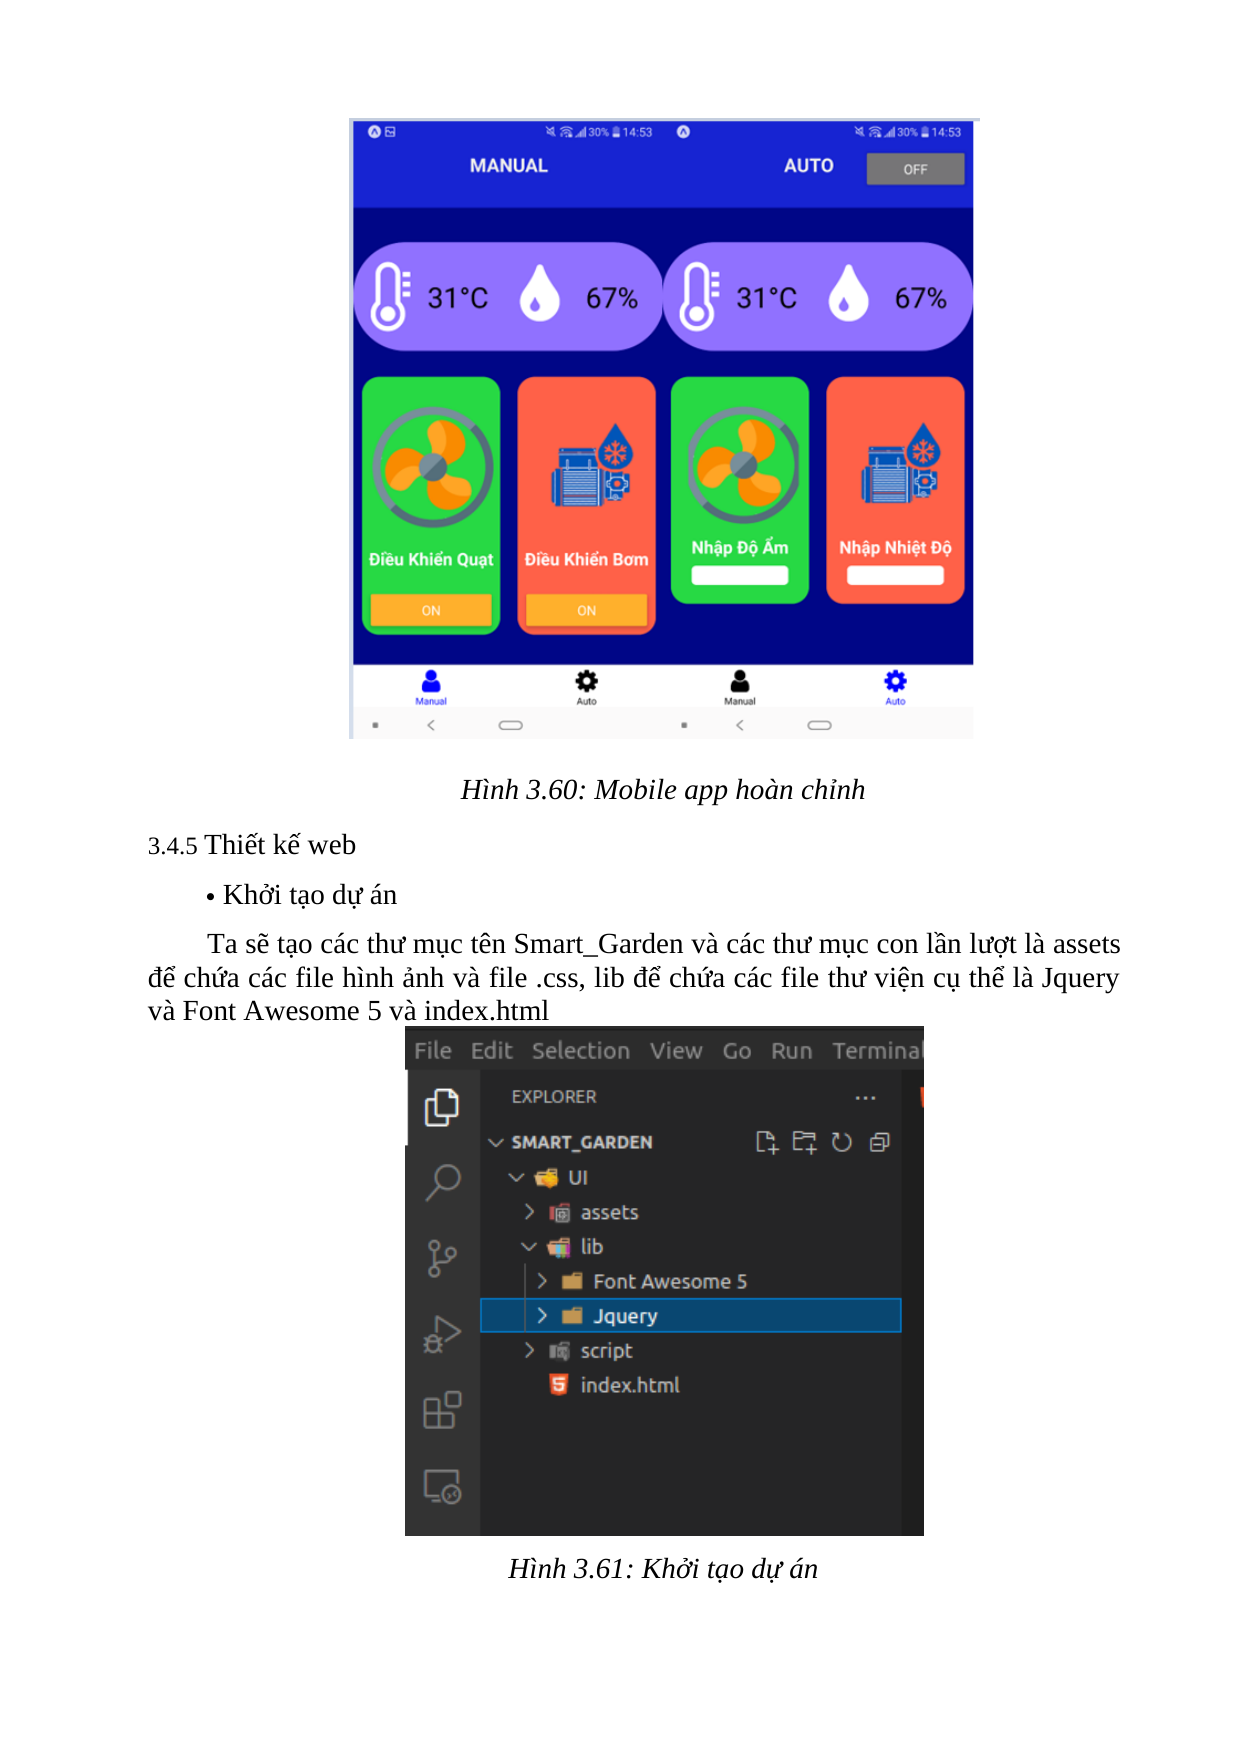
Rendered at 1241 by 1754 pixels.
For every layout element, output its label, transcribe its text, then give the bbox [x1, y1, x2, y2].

picture [405, 1026, 924, 1536]
text Ta sẽ tạo các thư mục tên Smart_Garden và các thư mục con lần lượt là assets để chứa các file hình ảnh và file .css, lib để chứa các file thư viện cụ thể là Jquery và Font Awesome 5 và index.html [148, 926, 1122, 1027]
list Khởi tạo dự án [148, 877, 1122, 911]
subtitle Thiết kế web [148, 827, 1122, 860]
picture [349, 118, 980, 739]
